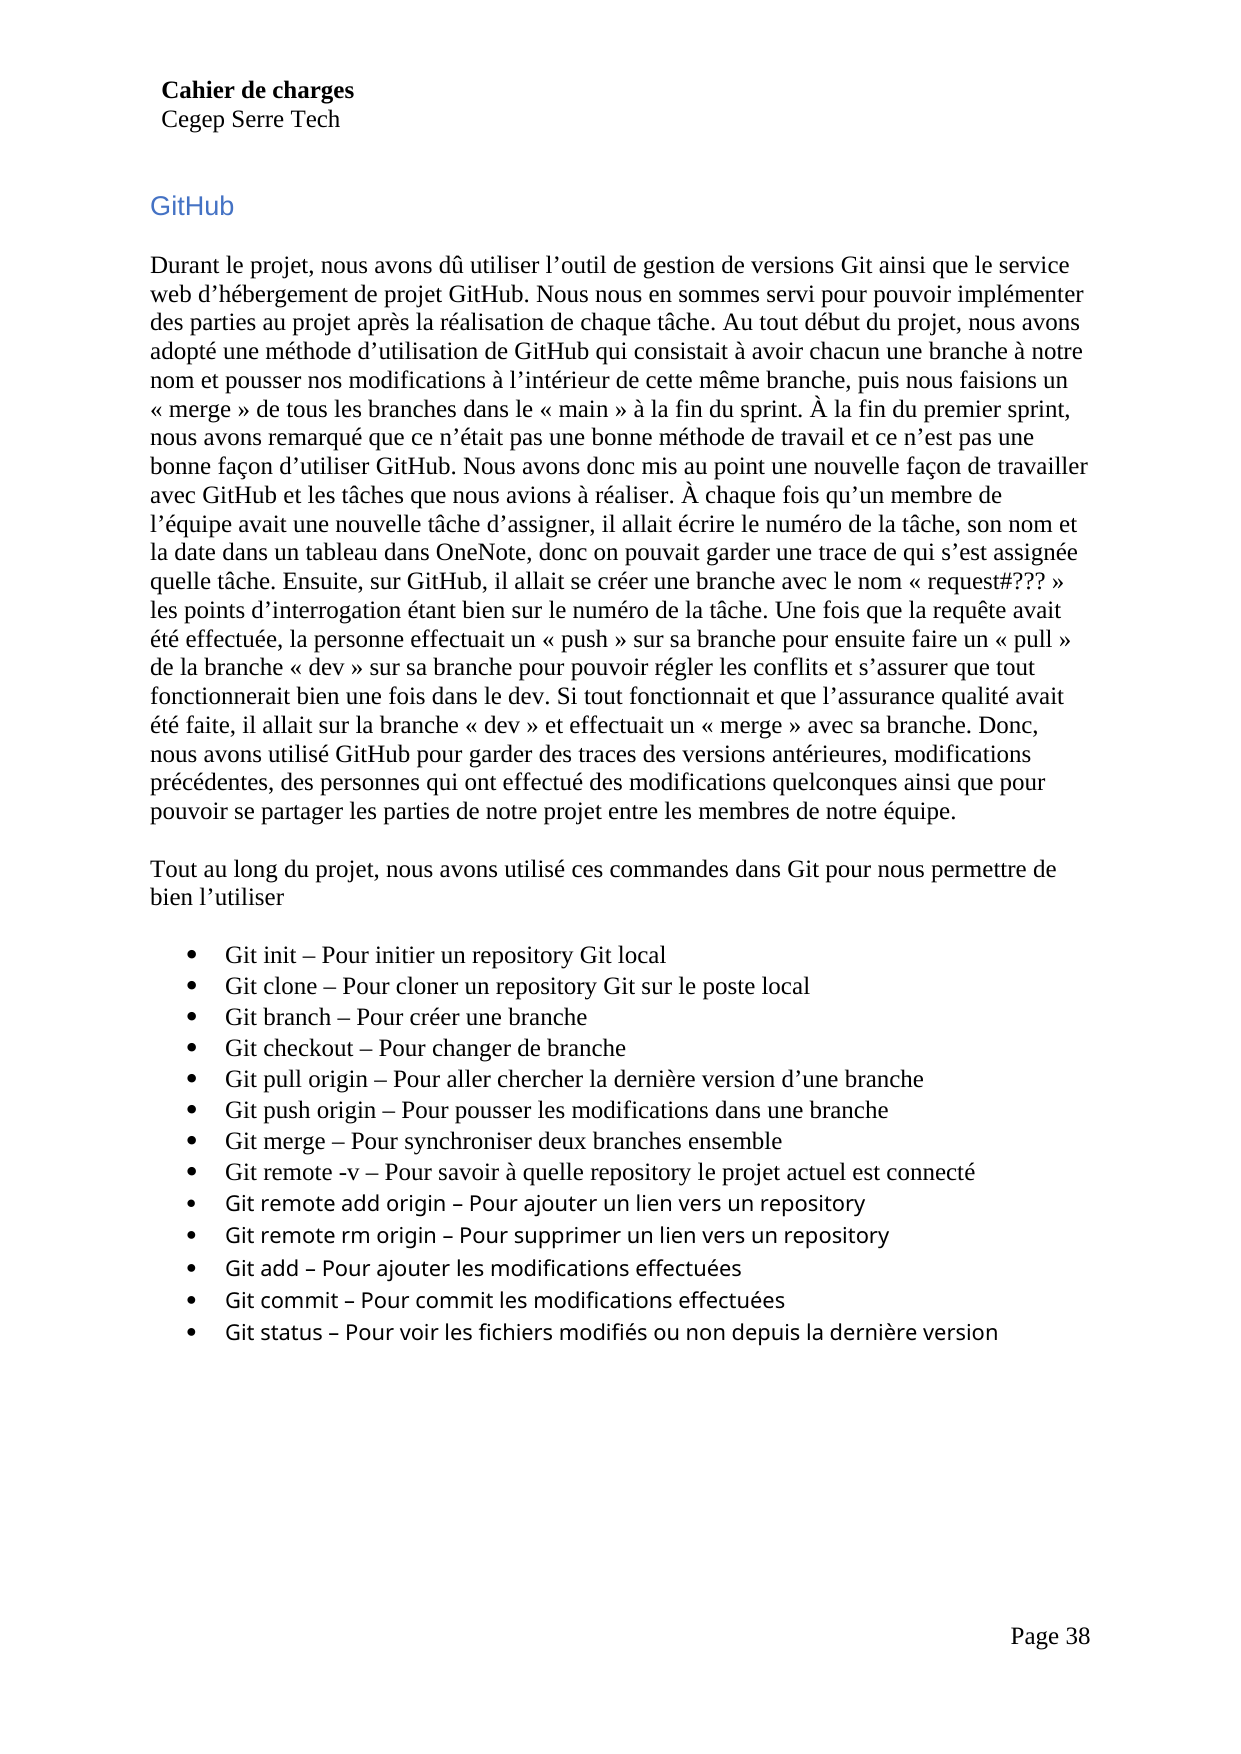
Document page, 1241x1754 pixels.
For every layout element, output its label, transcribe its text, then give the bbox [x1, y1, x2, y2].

text Durant le projet, nous avons dû utiliser l’outil de gestion de versions Git ainsi que le service web d’hébergement de projet GitHub. Nous nous en sommes servi pour pouvoir implémenter des parties au projet après la réalisation de chaque tâche. Au tout début du projet, nous avons adopté une méthode d’utilisation de GitHub qui consistait à avoir chacun une branche à notre nom et pousser nos modifications à l’intérieur de cette même branche, puis nous faisions un « merge » de tous les branches dans le « main » à la fin du sprint. À la fin du premier sprint, nous avons remarqué que ce n’était pas une bonne méthode de travail et ce n’est pas une bonne façon d’utiliser GitHub. Nous avons donc mis au point une nouvelle façon de travailler avec GitHub et les tâches que nous avions à réaliser. À chaque fois qu’un membre de l’équipe avait une nouvelle tâche d’assigner, il allait écrire le numéro de la tâche, son nom et la date dans un tableau dans OneNote, donc on pouvait garder une trace de qui s’est assignée quelle tâche. Ensuite, sur GitHub, il allait se créer une branche avec le nom « request#??? » les points d’interrogation étant bien sur le numéro de la tâche. Une fois que la requête avait été effectuée, la personne effectuait un « push » sur sa branche pour ensuite faire un « pull » de la branche « dev » sur sa branche pour pouvoir régler les conflits et s’assurer que tout fonctionnerait bien une fois dans le dev. Si tout fonctionnait et que l’assurance qualité avait été faite, il allait sur la branche « dev » et effectuait un « merge » avec sa branche. Donc, nous avons utilisé GitHub pour garder des traces des versions antérieures, modifications précédentes, des personnes qui ont effectué des modifications quelconques ainsi que pour pouvoir se partager les parties de notre projet entre les membres de notre équipe. [150, 250, 1090, 825]
list Git status – Pour voir les fichiers modifiés ou non depuis la dernière version [187, 1317, 1090, 1346]
list Git branch – Pour créer une branche [187, 1002, 1090, 1031]
subtitle GitHub [150, 190, 1090, 221]
list Git merge – Pour synchroniser deux branches ensemble [187, 1126, 1090, 1155]
list Git commit – Pour commit les modifications effectuées [187, 1284, 1090, 1314]
list Git push origin – Pour pousser les modifications dans une branche [187, 1095, 1090, 1124]
text Tout au long du projet, nous avons utilisé ces commandes dans Git pour nous permettre de bien l’utiliser [150, 854, 1090, 911]
list Git pull origin – Pour aller chercher la dernière version d’une branche [187, 1064, 1090, 1093]
list Git remote add origin – Pour ajouter un lien vers un repository [187, 1188, 1090, 1218]
list Git checkout – Pour changer de branche [187, 1033, 1090, 1062]
list Git add – Pour ajouter les modifications effectuées [187, 1252, 1090, 1282]
list Git init – Pour initier un repository Git local [187, 940, 1090, 969]
list Git remote -v – Pour savoir à quelle repository le projet actuel est connecté [187, 1157, 1090, 1186]
list Git clone – Pour cloner un repository Git sur le poste local [187, 971, 1090, 1000]
list Git remote rm origin – Pour supprimer un lien vers un repository [187, 1220, 1090, 1250]
